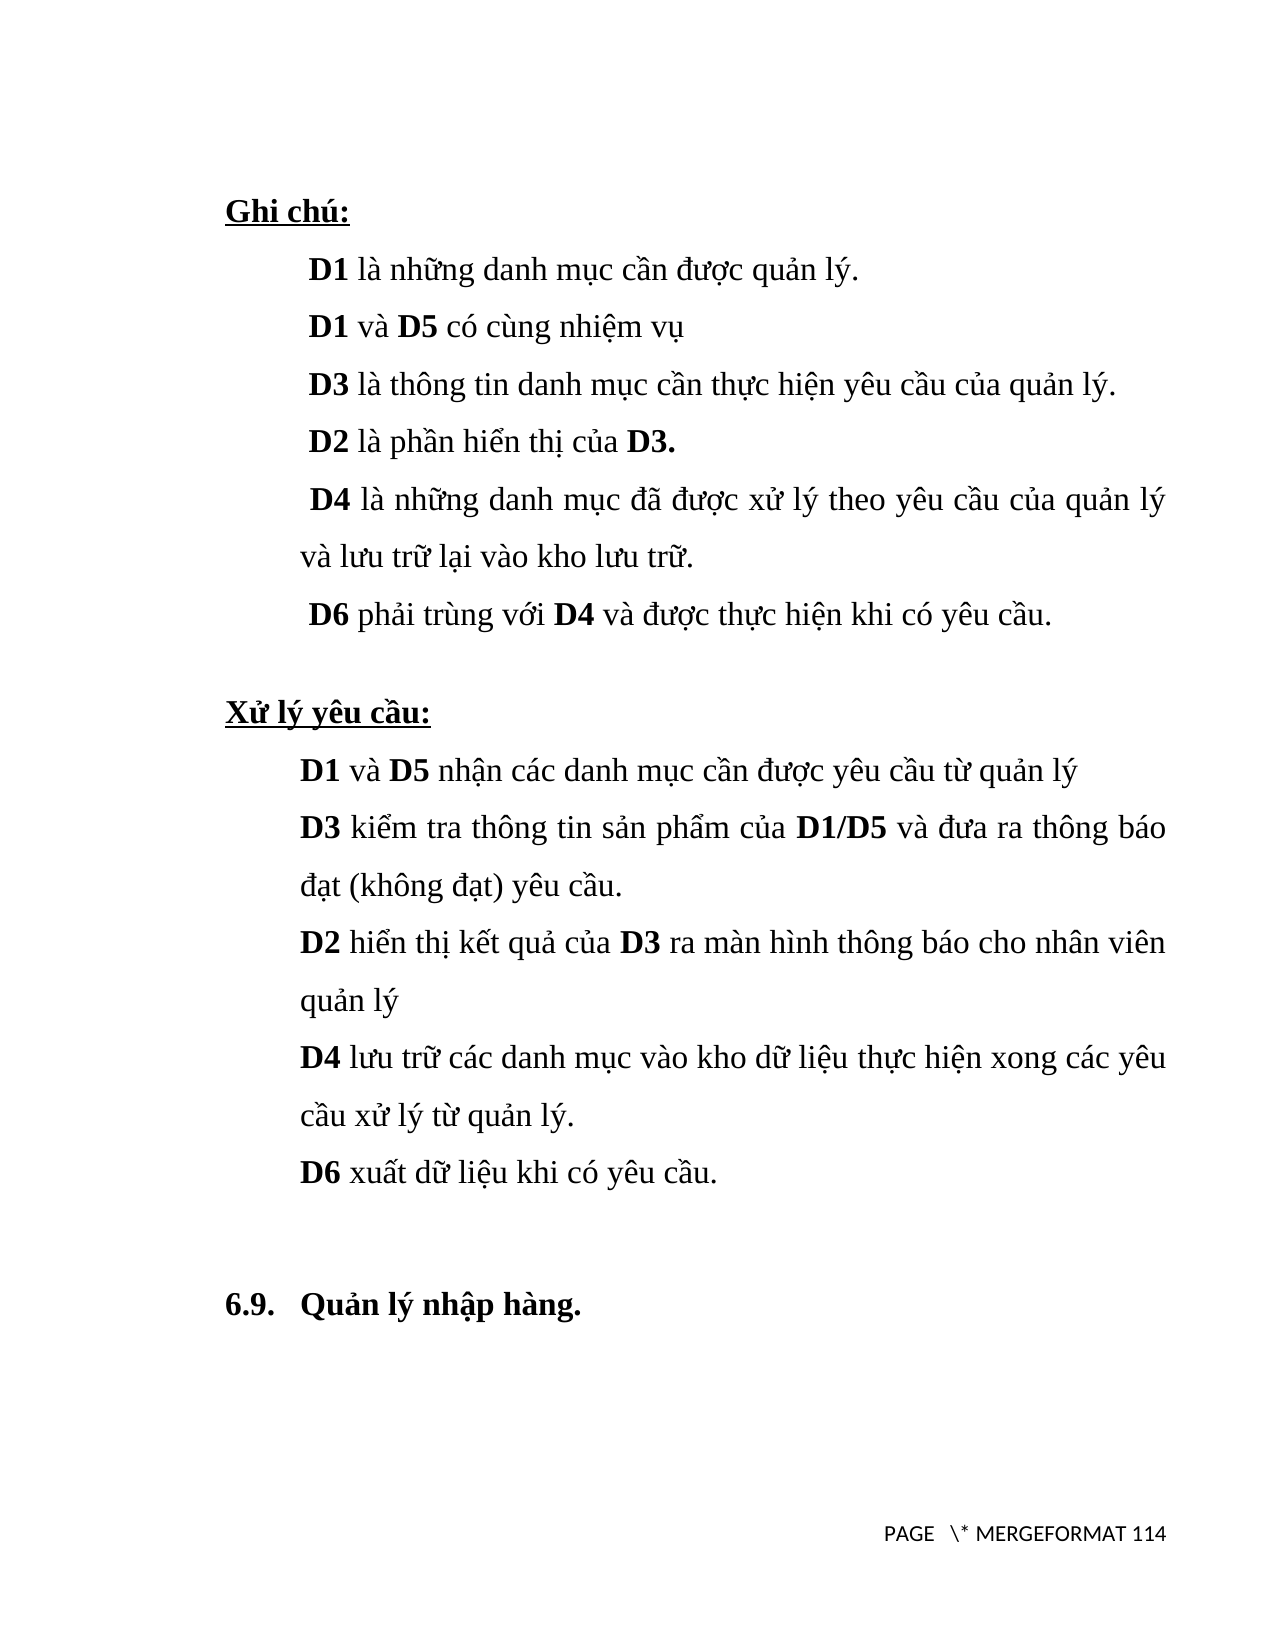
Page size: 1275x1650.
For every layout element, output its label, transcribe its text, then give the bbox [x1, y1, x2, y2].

text D6 xuất dữ liệu khi có yêu cầu. [225, 1153, 1167, 1191]
text D1 là những danh mục cần được quản lý. [225, 249, 1167, 287]
text D4 là những danh mục đã được xử lý theo yêu cầu của quản lý và lưu trữ lại vào kho lưu trữ. [300, 479, 1167, 575]
text D2 là phần hiển thị của D3. [225, 421, 1167, 460]
text D2 hiển thị kết quả của D3 ra màn hình thông báo cho nhân viên quản lý [300, 923, 1167, 1018]
text D1 và D5 nhận các danh mục cần được yêu cầu từ quản lý [150, 750, 1167, 788]
text D3 kiểm tra thông tin sản phẩm của D1/D5 và đưa ra thông báo đạt (không đạt) yêu cầu. [300, 808, 1167, 903]
text Ghi chú: [225, 191, 1167, 230]
text D1 và D5 có cùng nhiệm vụ [225, 306, 1167, 345]
list Quản lý nhập hàng. [225, 1284, 1167, 1323]
text D4 lưu trữ các danh mục vào kho dữ liệu thực hiện xong các yêu cầu xử lý từ quản lý. [300, 1038, 1167, 1133]
text Xử lý yêu cầu: [225, 693, 1167, 731]
text D6 phải trùng với D4 và được thực hiện khi có yêu cầu. [225, 594, 1167, 632]
text D3 là thông tin danh mục cần thực hiện yêu cầu của quản lý. [225, 364, 1167, 402]
